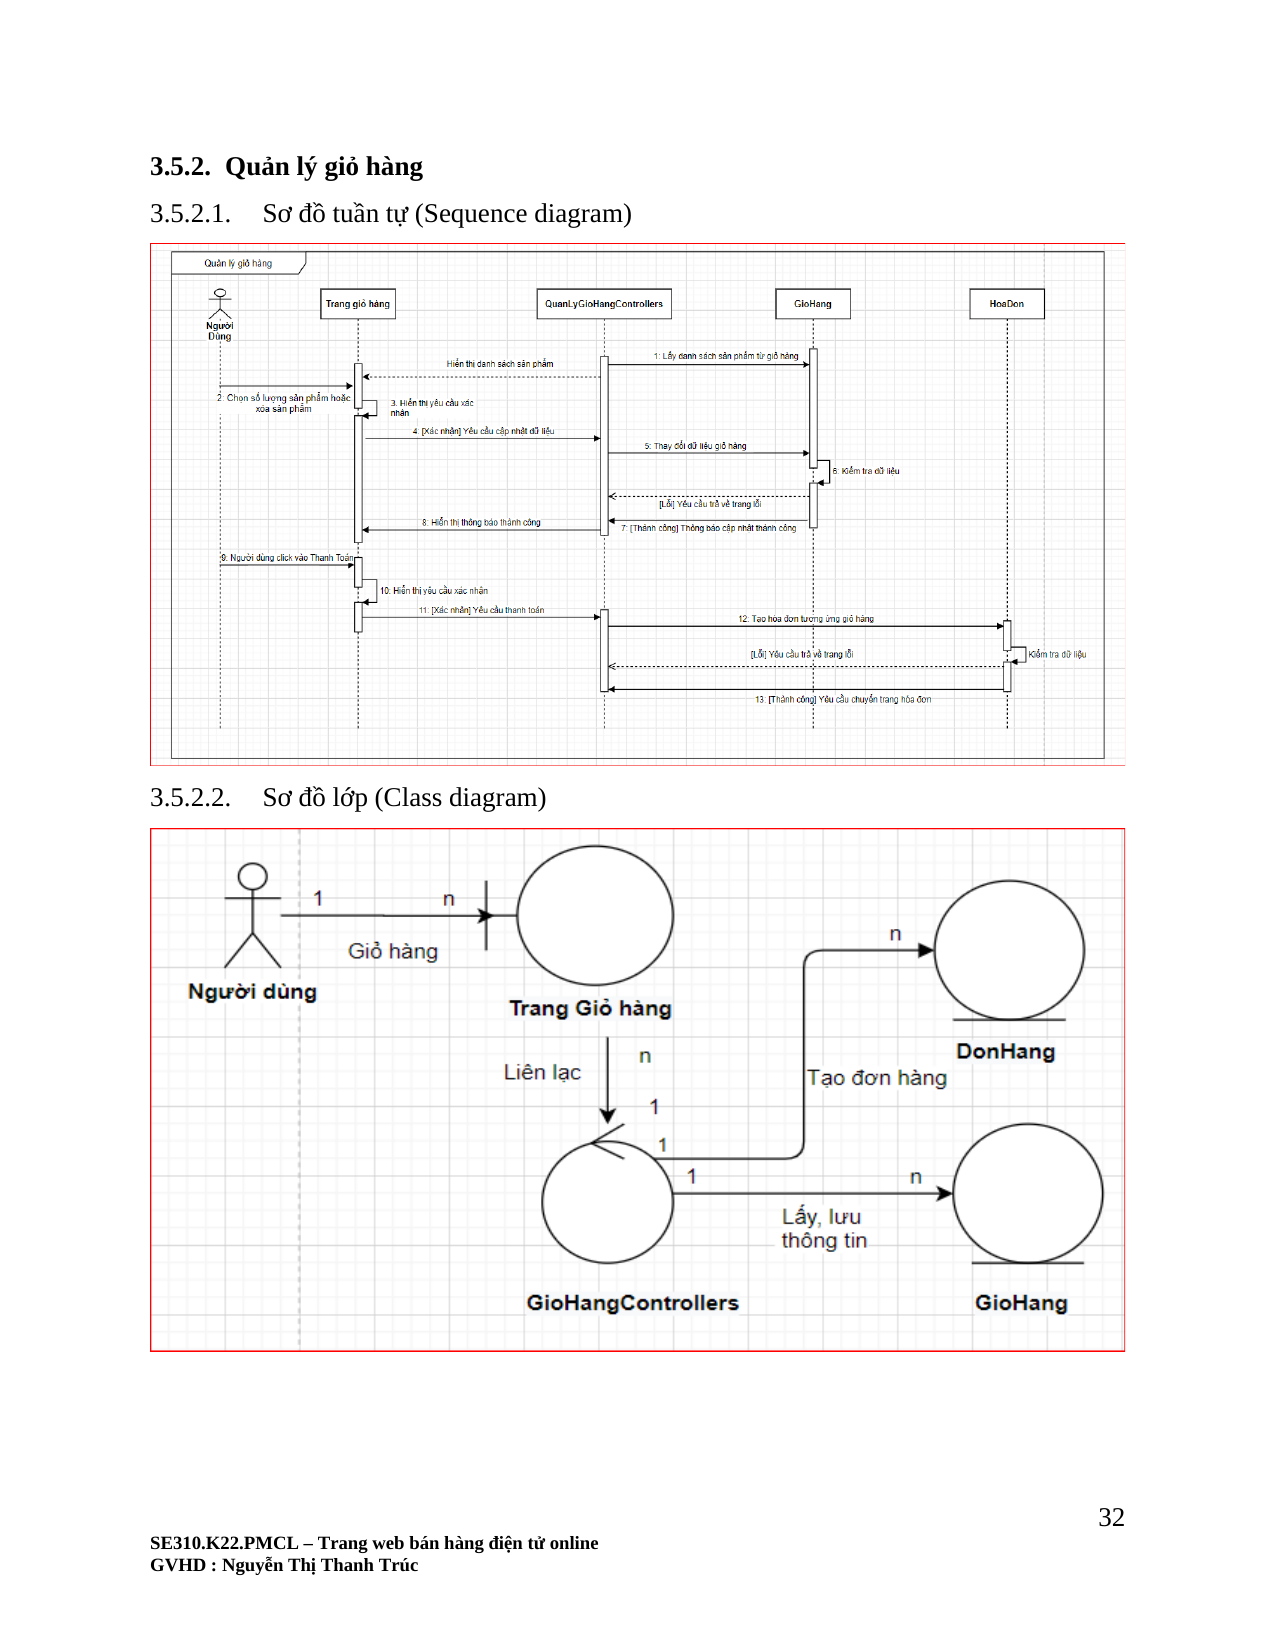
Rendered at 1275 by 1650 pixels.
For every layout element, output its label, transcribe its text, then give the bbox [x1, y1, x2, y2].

picture [150, 828, 1125, 1352]
subtitle Sơ đồ lớp (Class diagram) [150, 781, 1125, 813]
picture [150, 243, 1125, 766]
subtitle Quản lý giỏ hàng [150, 150, 1125, 181]
subtitle Sơ đồ tuần tự (Sequence diagram) [150, 197, 1125, 228]
